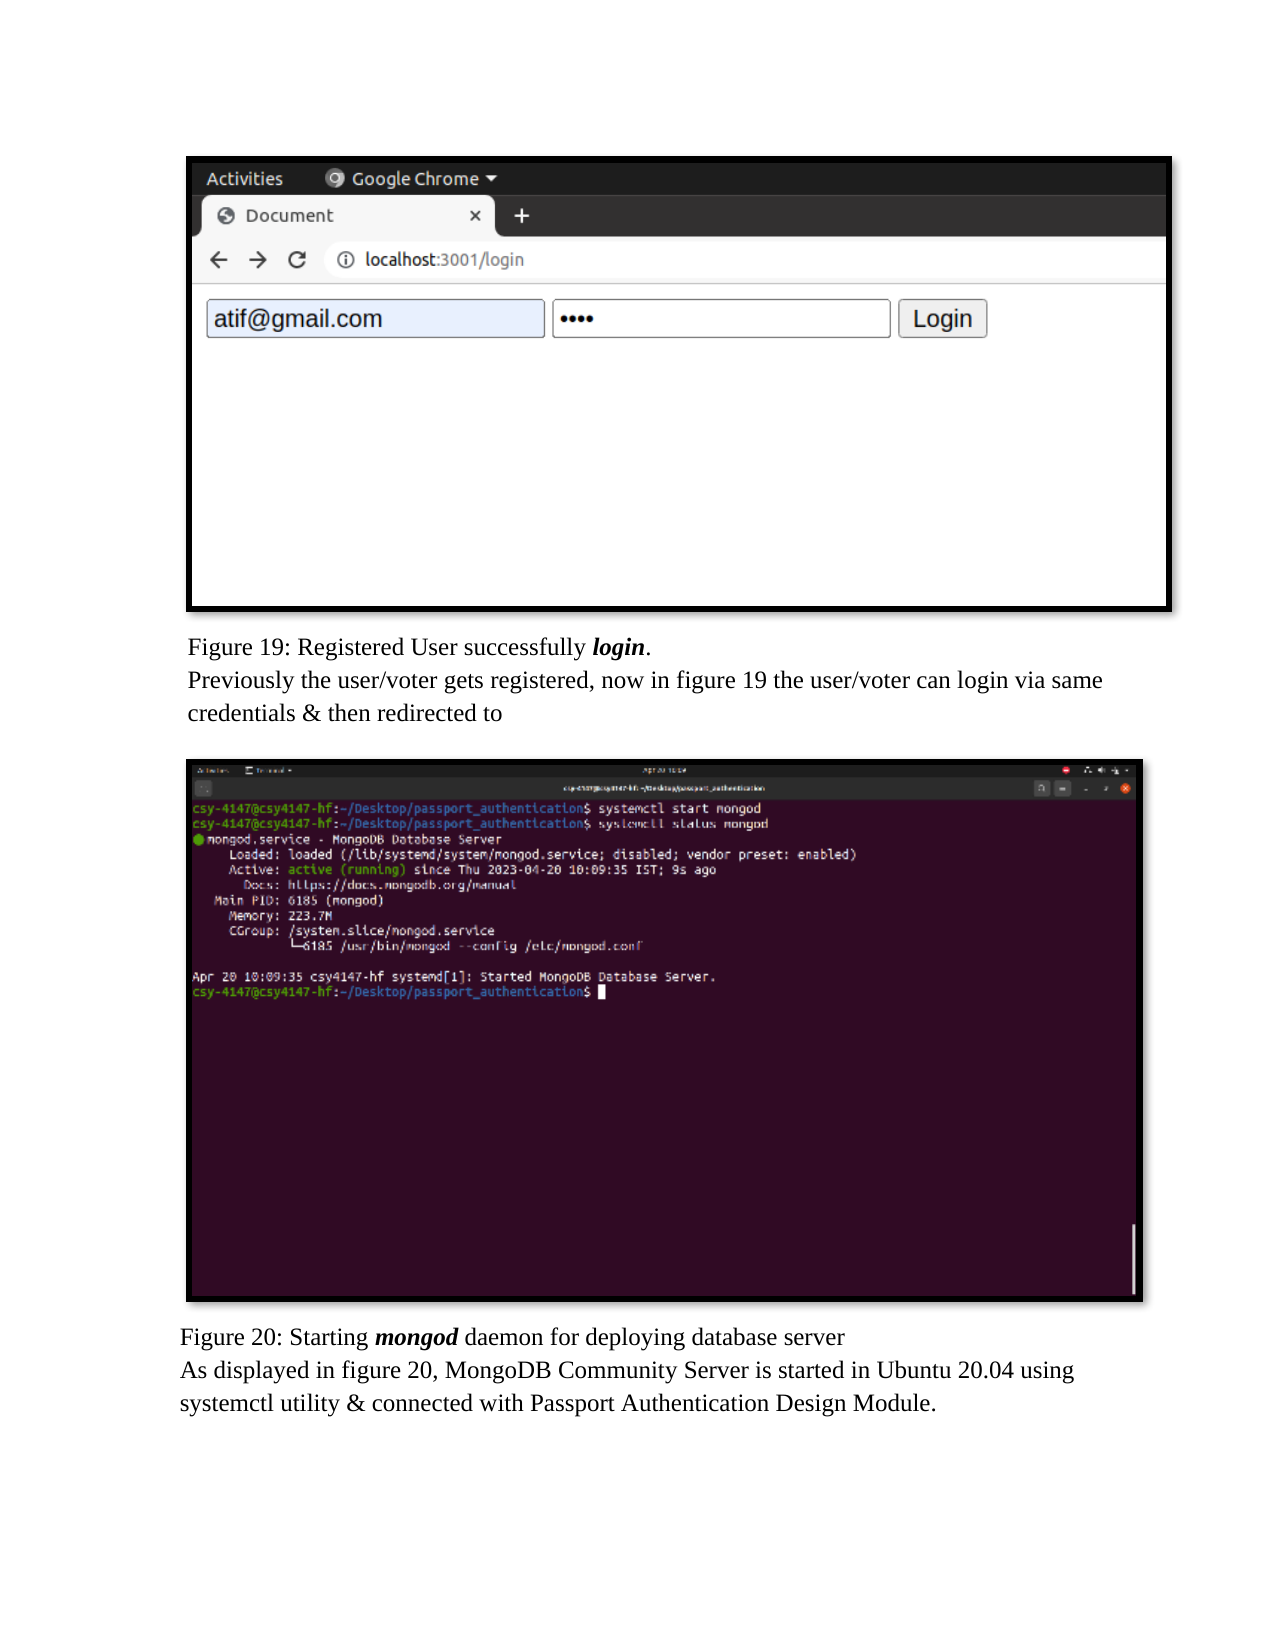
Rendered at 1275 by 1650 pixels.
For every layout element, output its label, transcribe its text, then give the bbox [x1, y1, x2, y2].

picture [192, 765, 1136, 1296]
picture [192, 163, 1166, 606]
